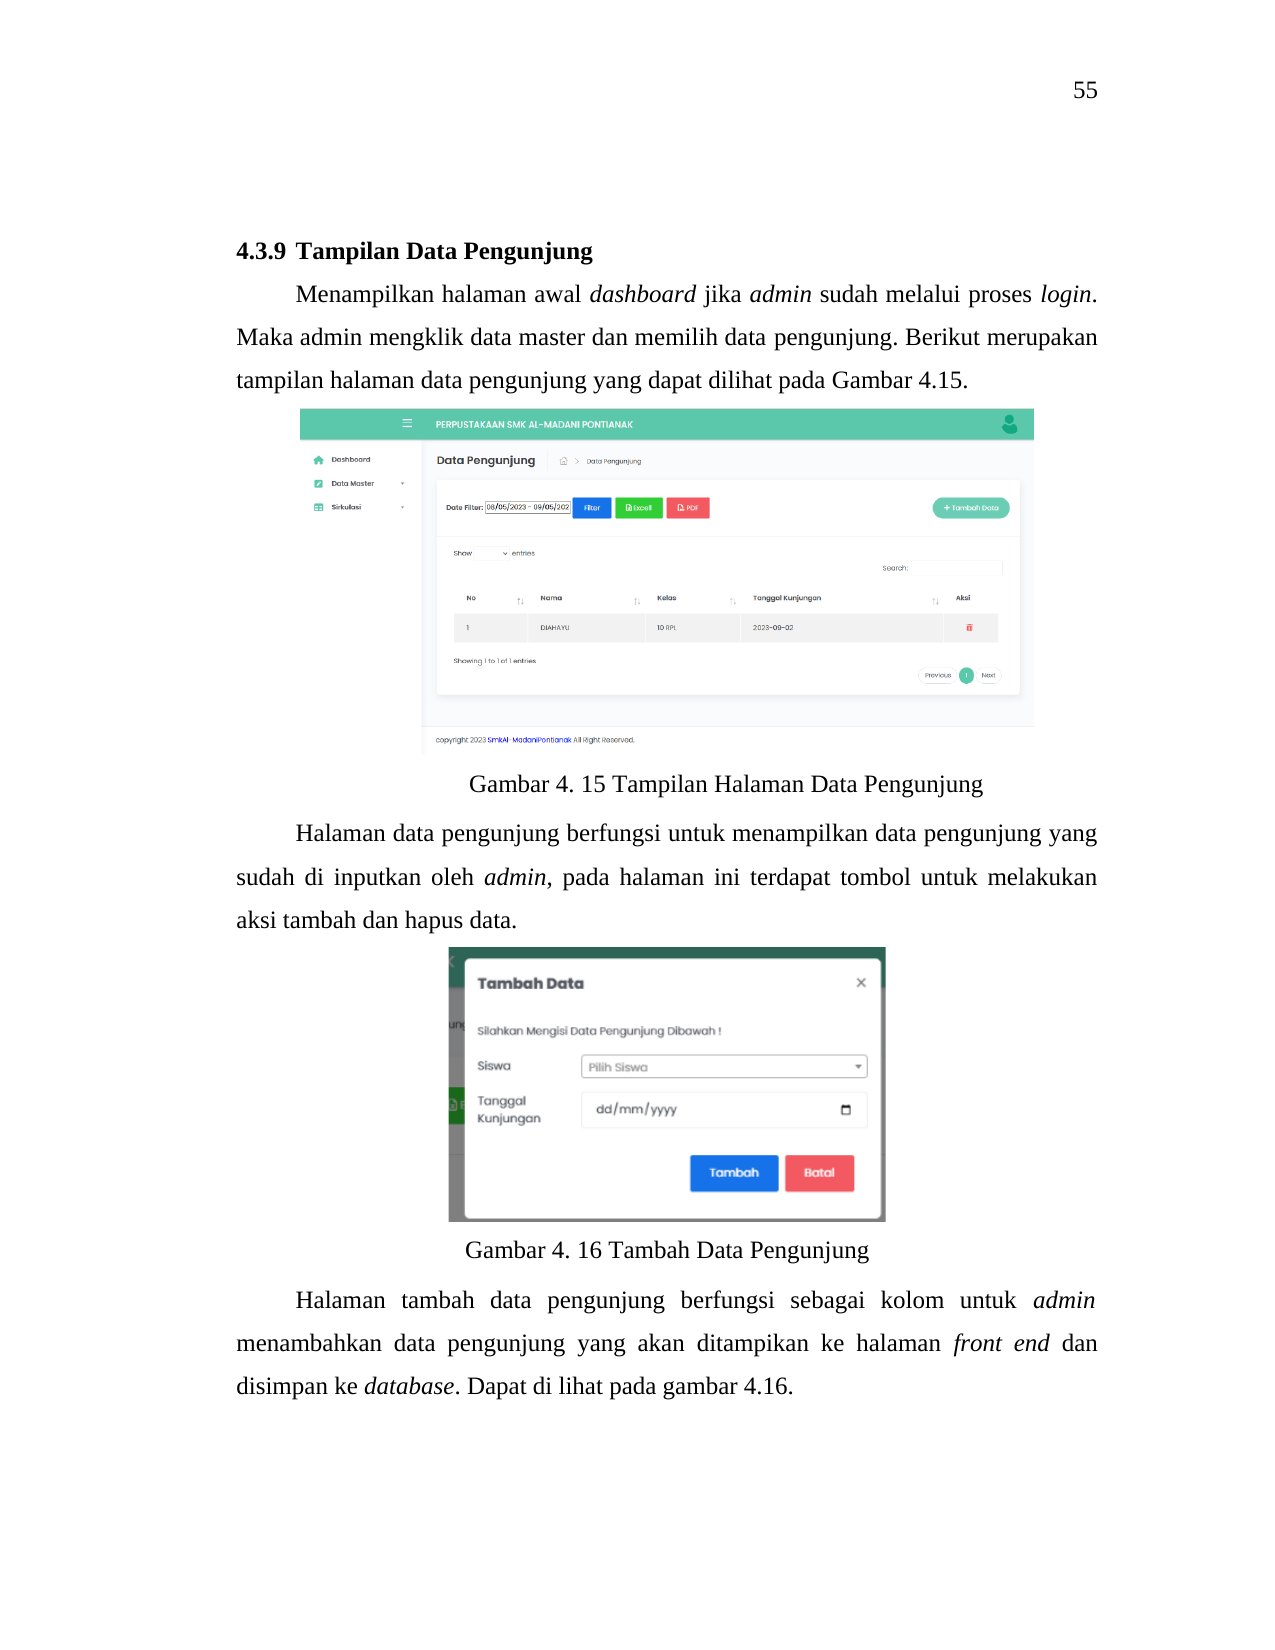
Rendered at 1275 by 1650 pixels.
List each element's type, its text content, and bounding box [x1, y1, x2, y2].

text Gambar 4. 16 Tambah Data Pengunjung [236, 1236, 1098, 1264]
text Tampilan Data Pengunjung [236, 236, 1098, 265]
text Halaman tambah data pengunjung berfungsi sebagai kolom untuk admin menambahkan data pengunjung yang akan ditampikan ke halaman front end dan disimpan ke database. Dapat di lihat pada gambar 4.16. [236, 1285, 1098, 1400]
text Halaman data pengunjung berfungsi untuk menampilkan data pengunjung yang sudah di inputkan oleh admin, pada halaman ini terdapat tombol untuk melakukan aksi tambah dan hapus data. [236, 818, 1098, 933]
list Menampilkan halaman awal dashboard jika admin sudah melalui proses login. Maka admin mengklik data master dan memilih data pengunjung. Berikut merupakan tampilan halaman data pengunjung yang dapat dilihat pada Gambar 4.15. [236, 279, 1098, 394]
picture [448, 947, 886, 1222]
picture [300, 408, 1034, 755]
text Gambar 4. 15 Tampilan Halaman Data Pengunjung [236, 769, 1098, 798]
